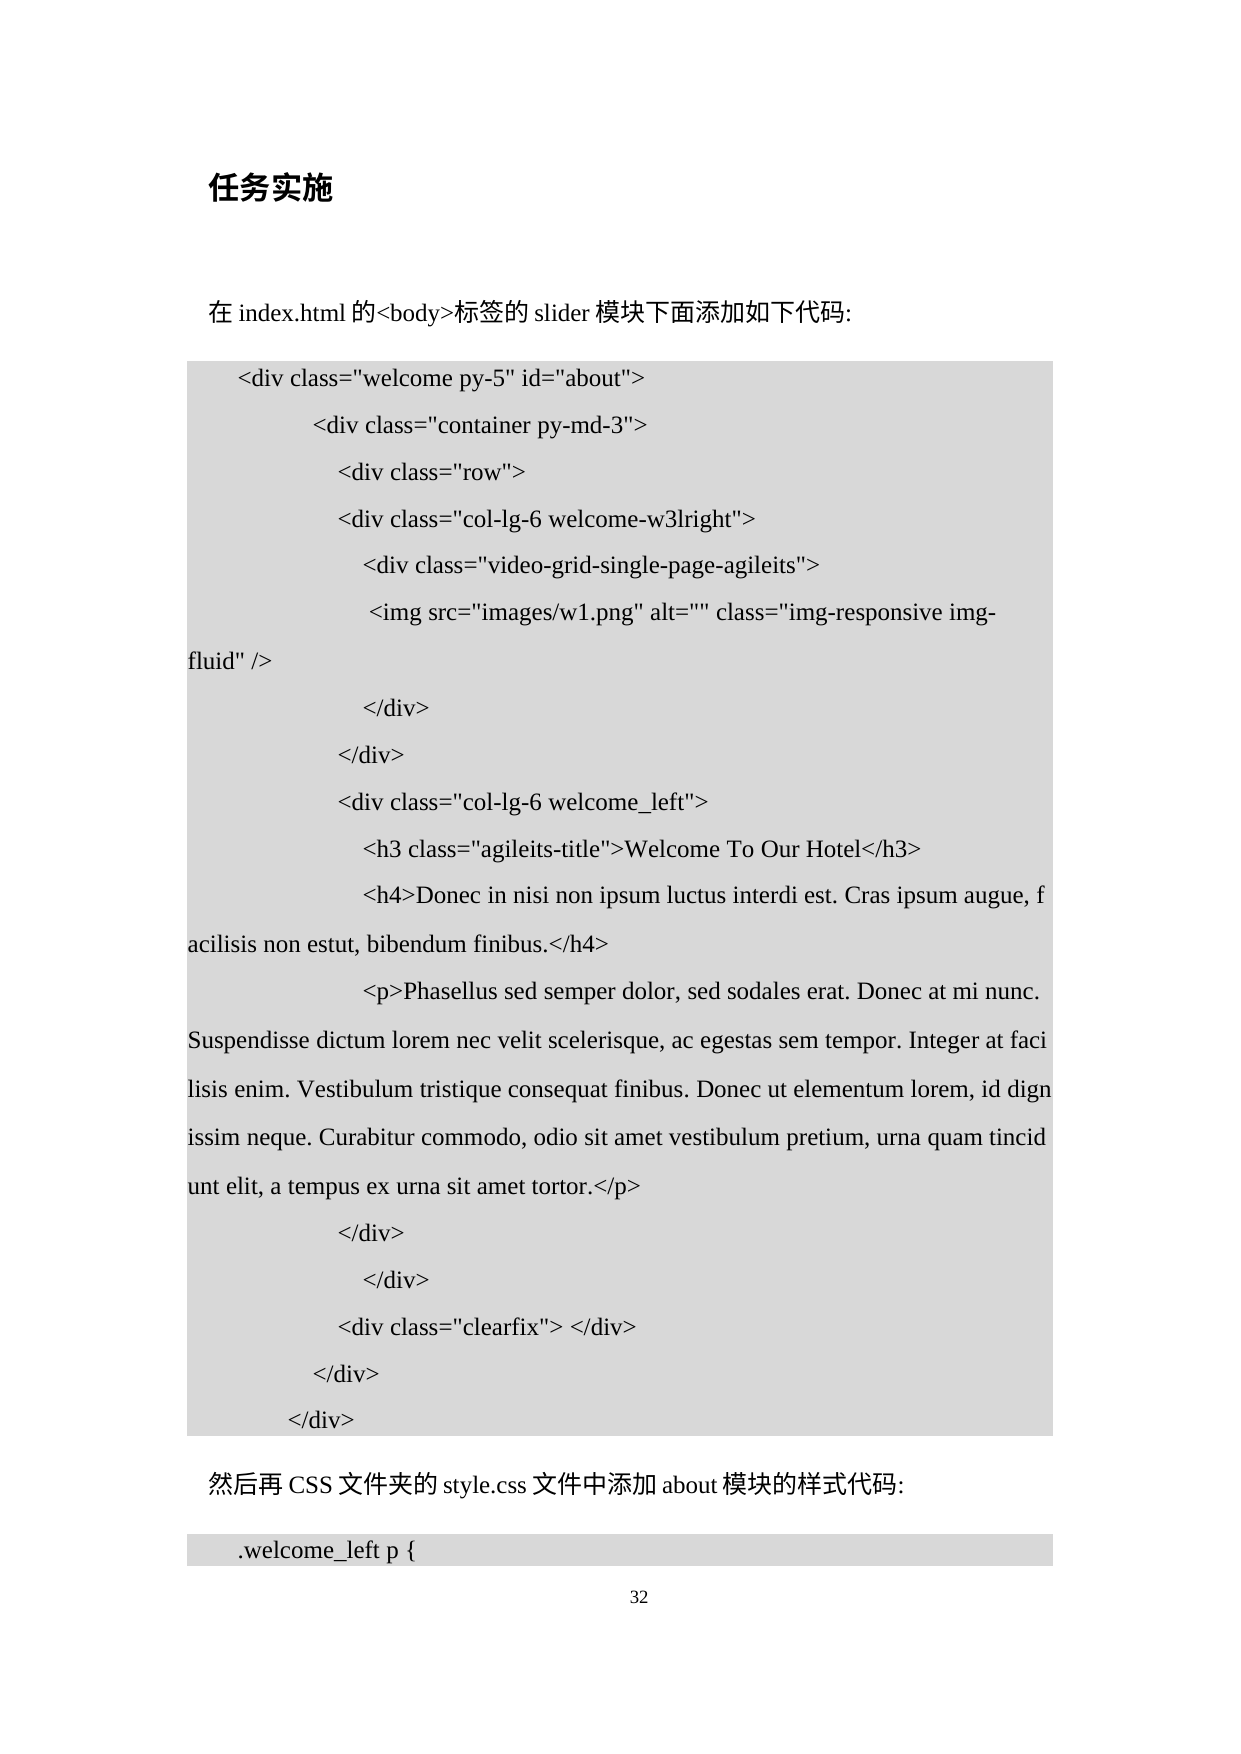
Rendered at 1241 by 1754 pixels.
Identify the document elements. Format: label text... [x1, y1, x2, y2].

text <img src="images/w1.png" alt="" class="img-responsive img-fluid" /> [187, 596, 1053, 677]
subtitle 任务实施 [187, 153, 1053, 218]
text <h4>Donec in nisi non ipsum luctus interdi est. Cras ipsum augue, facilisis non estut, bibendum finibus.</h4> [187, 879, 1053, 960]
text </div> [187, 1263, 1053, 1296]
text </div> [187, 1216, 1053, 1249]
text 然后再CSS文件夹的style.css文件中添加about模块的样式代码: [187, 1451, 1053, 1516]
text </div> [187, 691, 1053, 724]
text <div class="row"> [187, 455, 1053, 487]
text <div class="video-grid-single-page-agileits"> [187, 549, 1053, 581]
text </div> [187, 1404, 1053, 1436]
text <p>Phasellus sed semper dolor, sed sodales erat. Donec at mi nunc. Suspendisse dictum lorem nec velit scelerisque, ac egestas sem tempor. Integer at facilisis enim. Vestibulum tristique consequat finibus. Donec ut elementum lorem, id dignissim neque. Curabitur commodo, odio sit amet vestibulum pretium, urna quam tincidunt elit, a tempus ex urna sit amet tortor.</p> [187, 974, 1053, 1202]
text </div> [187, 738, 1053, 771]
text <h3 class="agileits-title">Welcome To Our Hotel</h3> [187, 832, 1053, 864]
text <div class="container py-md-3"> [187, 408, 1053, 441]
text <div class="clearfix"> </div> [187, 1310, 1053, 1342]
text <div class="col-lg-6 welcome_left"> [187, 785, 1053, 817]
text <div class="welcome py-5" id="about"> [187, 361, 1053, 394]
text </div> [187, 1357, 1053, 1389]
text <div class="col-lg-6 welcome-w3lright"> [187, 502, 1053, 534]
text 在index.html的<body>标签的slider模块下面添加如下代码: [187, 278, 1053, 343]
text .welcome_left p { [187, 1534, 1053, 1566]
